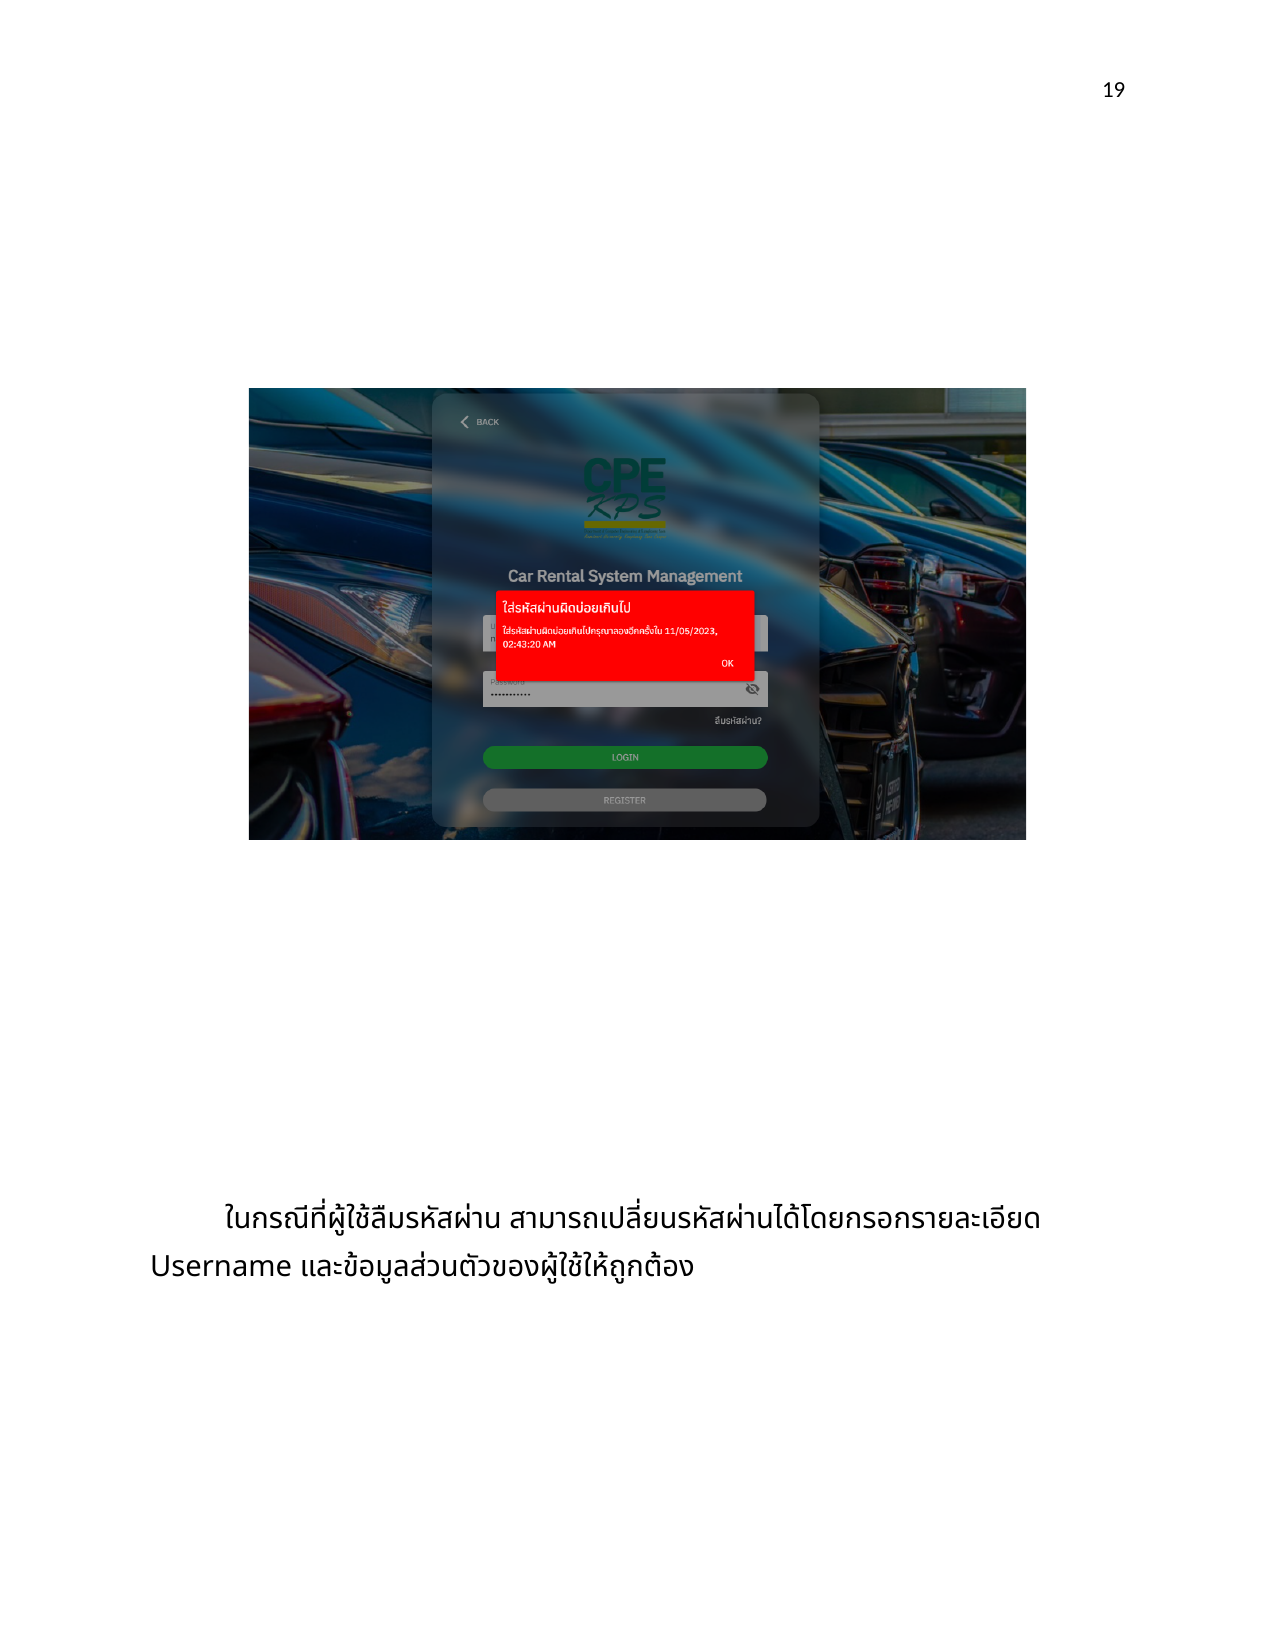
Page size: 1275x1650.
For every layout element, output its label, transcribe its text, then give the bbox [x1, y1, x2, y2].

text ในกรณีที่ผู้ใช้ลืมรหัสผ่าน สามารถเปลี่ยนรหัสผ่านได้โดยกรอกรายละเอียด Username และข้อมูลส่วนตัวของผู้ใช้ให้ถูกต้อง [150, 1197, 1125, 1289]
picture [248, 388, 1027, 840]
